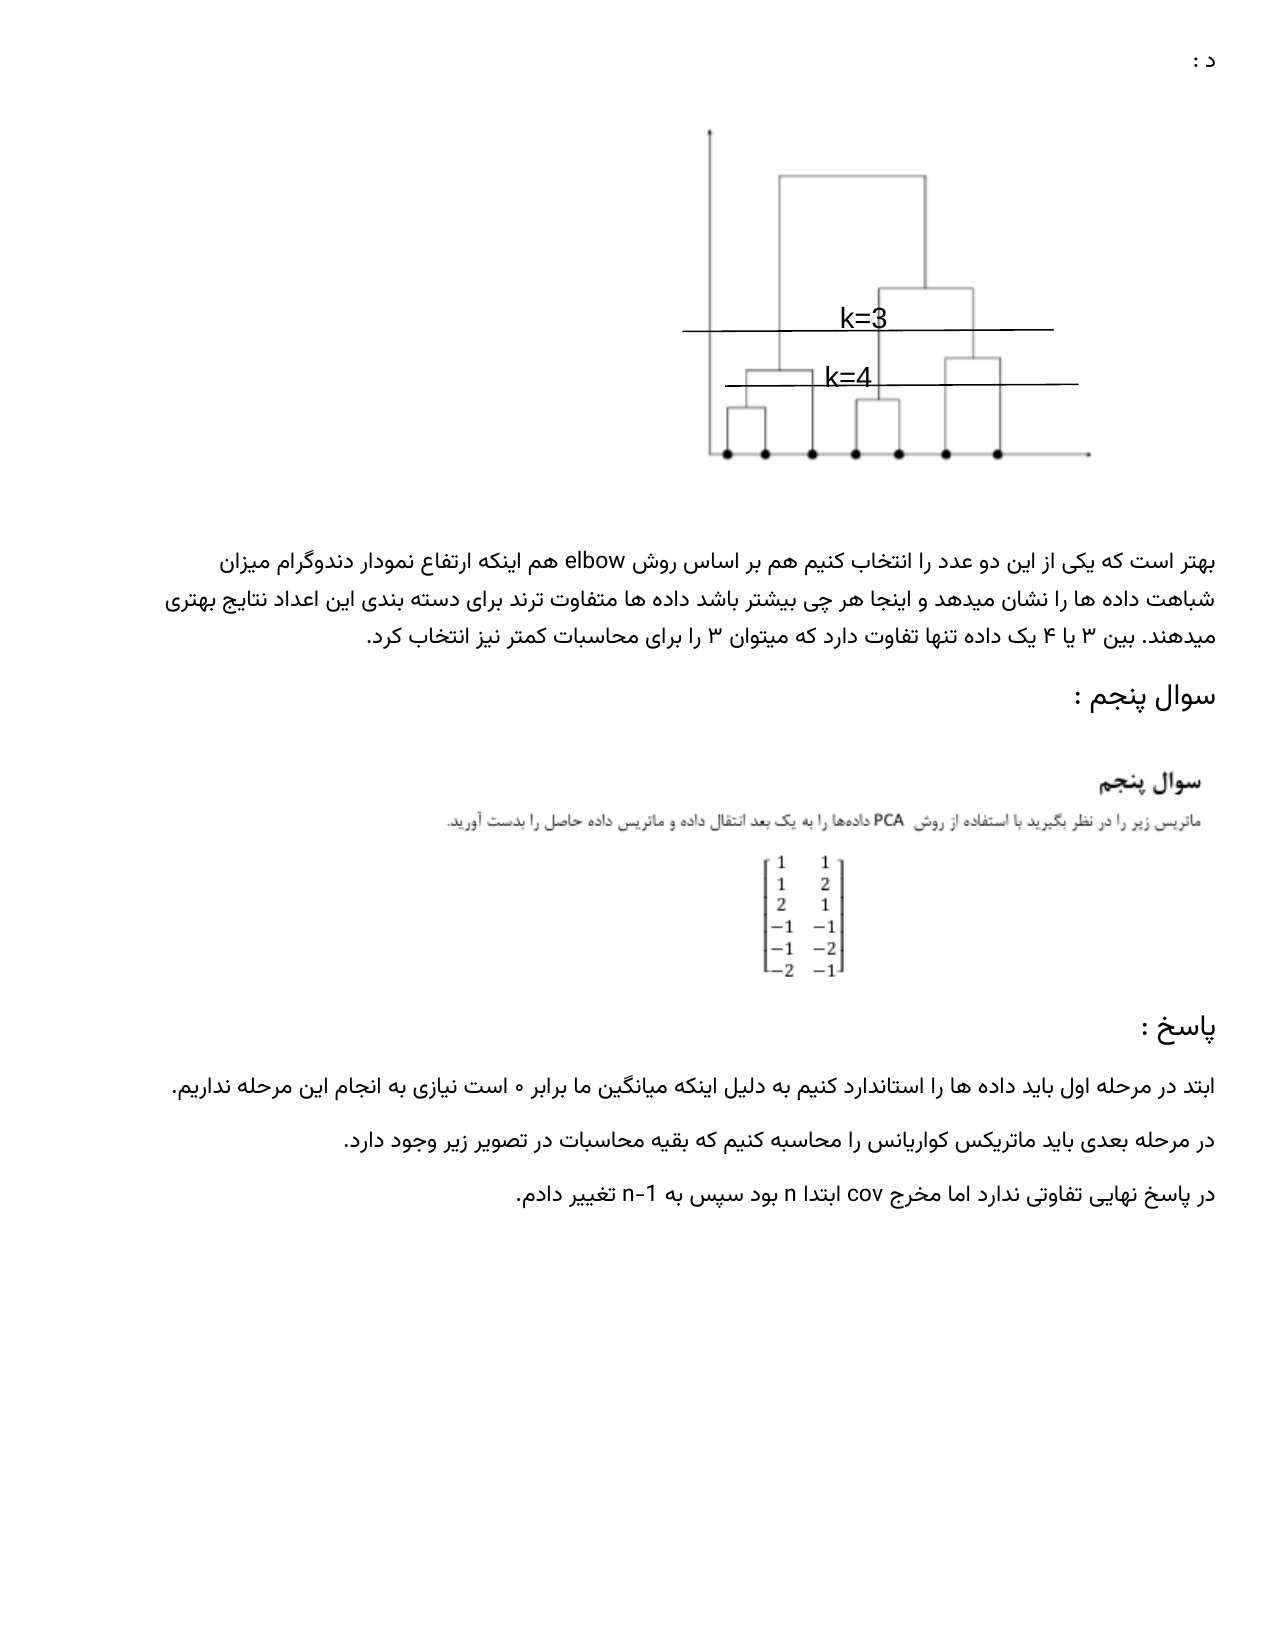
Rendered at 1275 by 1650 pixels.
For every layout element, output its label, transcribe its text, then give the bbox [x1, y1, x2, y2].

text در مرحله بعدی باید ماتریکس کواریانس را محاسبه کنیم که بقیه محاسبات در تصویر زیر وجود دارد. [150, 1124, 1216, 1160]
text ابتد در مرحله اول باید داده ها را استاندارد کنیم به دلیل اینکه میانگین ما برابر ۰ است نیازی به انجام این مرحله نداریم. [150, 1070, 1216, 1106]
picture [629, 98, 1143, 527]
text پاسخ : [150, 1005, 1216, 1051]
text در پاسخ نهایی تفاوتی ندارد اما مخرج cov ابتدا n بود سپس به n-1 تغییر دادم. [150, 1178, 1216, 1214]
text د : [150, 44, 1216, 80]
picture [417, 738, 1216, 988]
text سوال پنجم : [150, 674, 1216, 720]
text بهتر است که یکی از این دو عدد را انتخاب کنیم هم بر اساس روش elbow هم اینکه ارتفاع نمودار دندوگرام میزان شباهت داده ها را نشان میدهد و اینجا هر چی بیشتر باشد داده ها متفاوت ترند برای دسته بندی این اعداد نتایج بهتری میدهند. بین ۳ یا ۴ یک داده تنها تفاوت دارد که میتوان ۳ را برای محاسبات کمتر نیز انتخاب کرد. [150, 545, 1216, 656]
